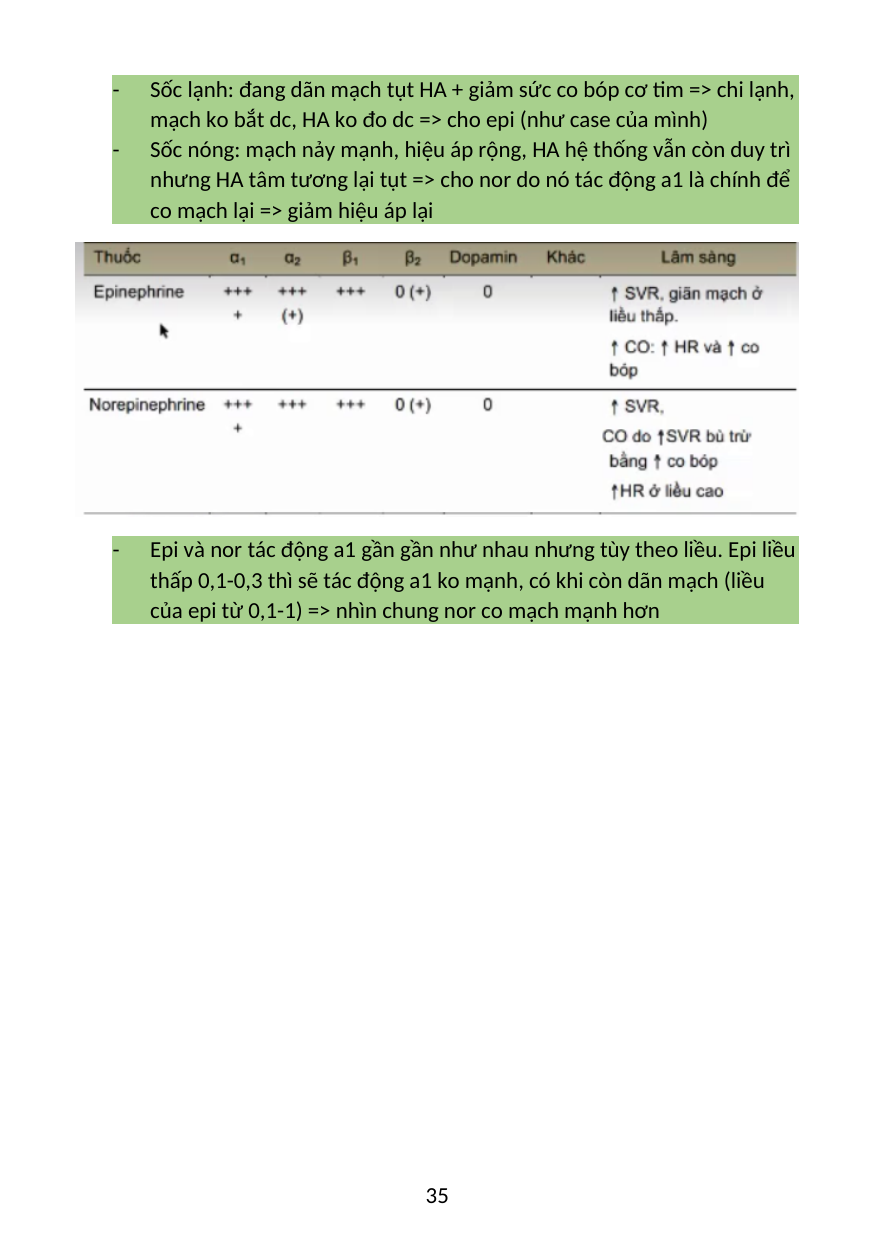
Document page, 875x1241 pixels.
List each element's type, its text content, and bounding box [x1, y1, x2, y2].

list Sốc nóng: mạch nảy mạnh, hiệu áp rộng, HA hệ thống vẫn còn duy trì nhưng HA tâm tương lại tụt => cho nor do nó tác động a1 là chính để co mạch lại => giảm hiệu áp lại [112, 135, 799, 224]
list Sốc lạnh: đang dãn mạch tụt HA + giảm sức co bóp cơ tim => chi lạnh, mạch ko bắt dc, HA ko đo dc => cho epi (như case của mình) [112, 75, 799, 133]
picture [75, 242, 799, 517]
list Epi và nor tác động a1 gần gần như nhau nhưng tùy theo liều. Epi liều thấp 0,1-0,3 thì sẽ tác động a1 ko mạnh, có khi còn dãn mạch (liều của epi từ 0,1-1) => nhìn chung nor co mạch mạnh hơn [112, 536, 799, 624]
